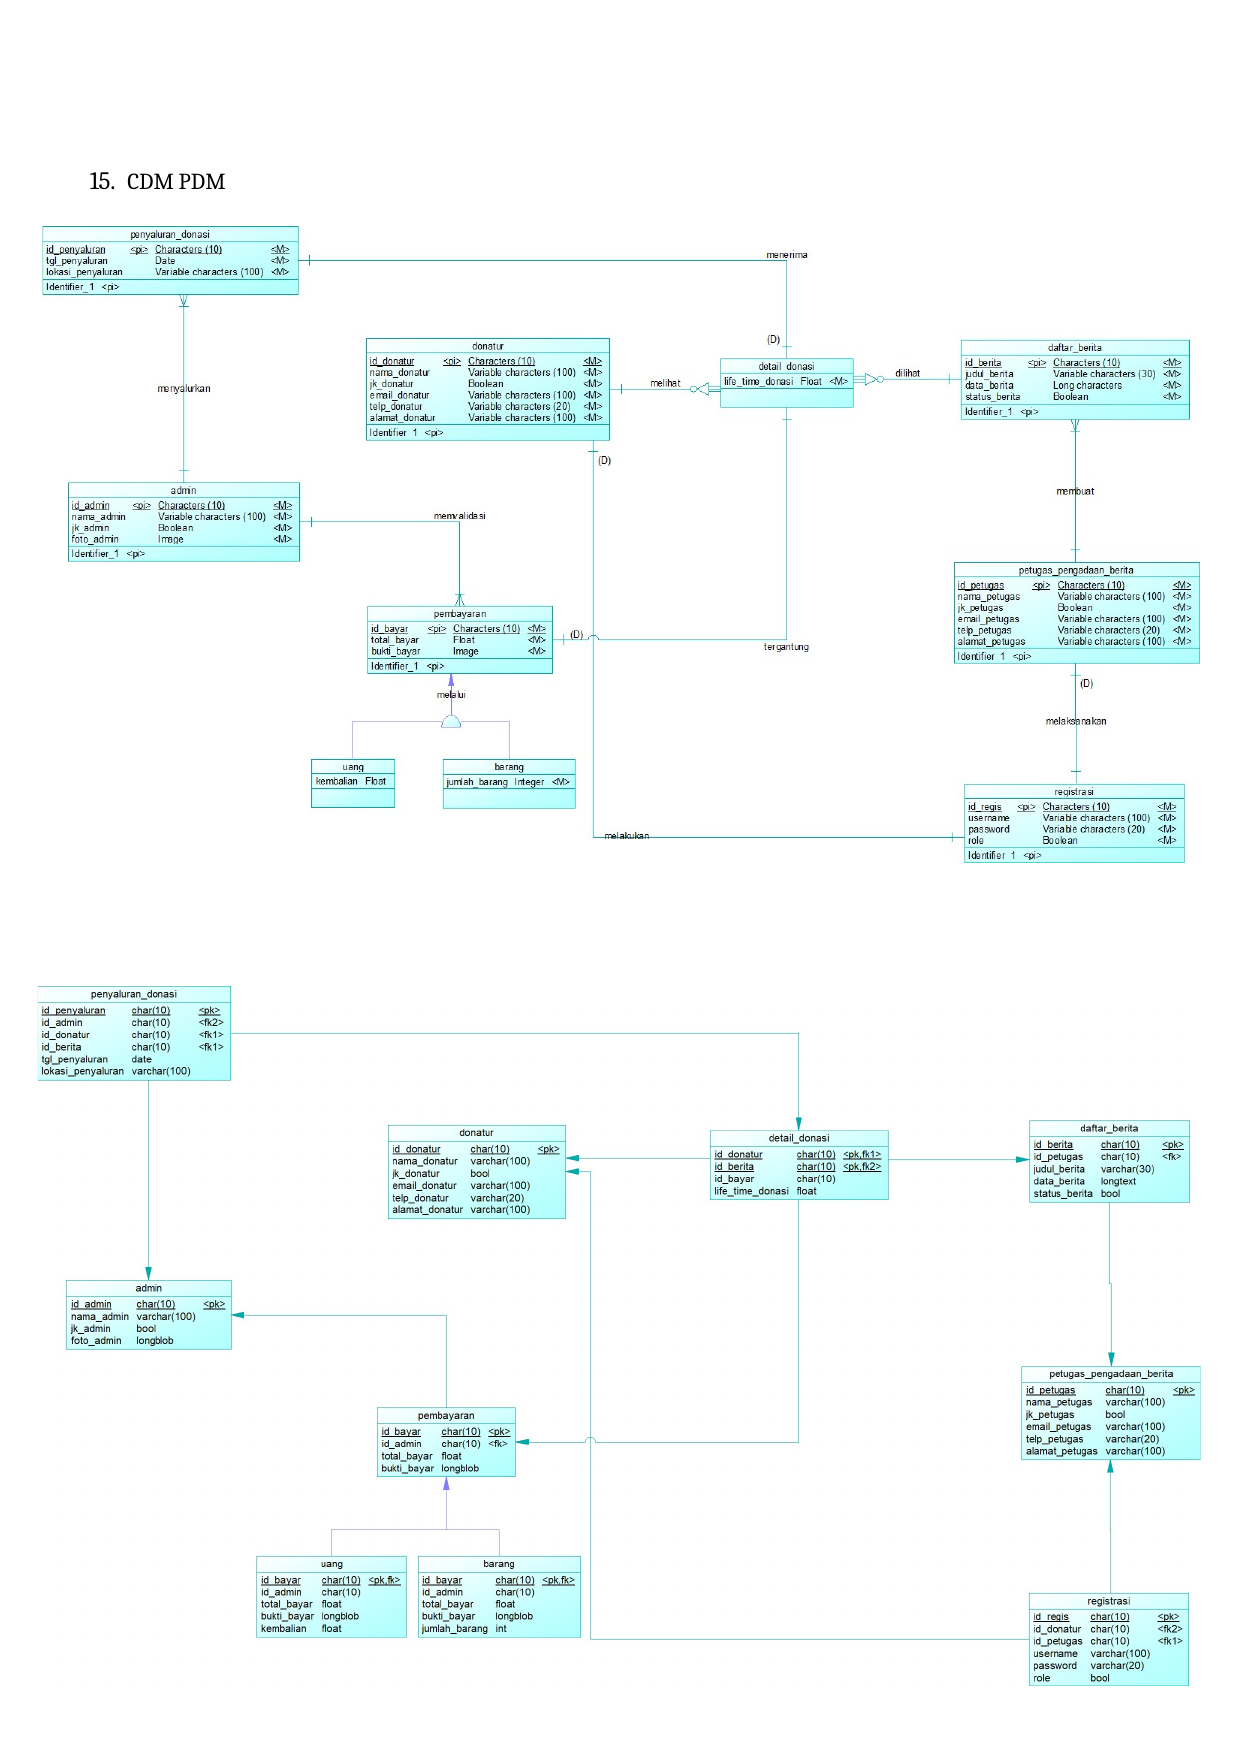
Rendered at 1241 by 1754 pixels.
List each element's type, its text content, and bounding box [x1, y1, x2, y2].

picture [42, 226, 1200, 863]
picture [37, 986, 1201, 1686]
list CDM PDM [89, 167, 1163, 195]
